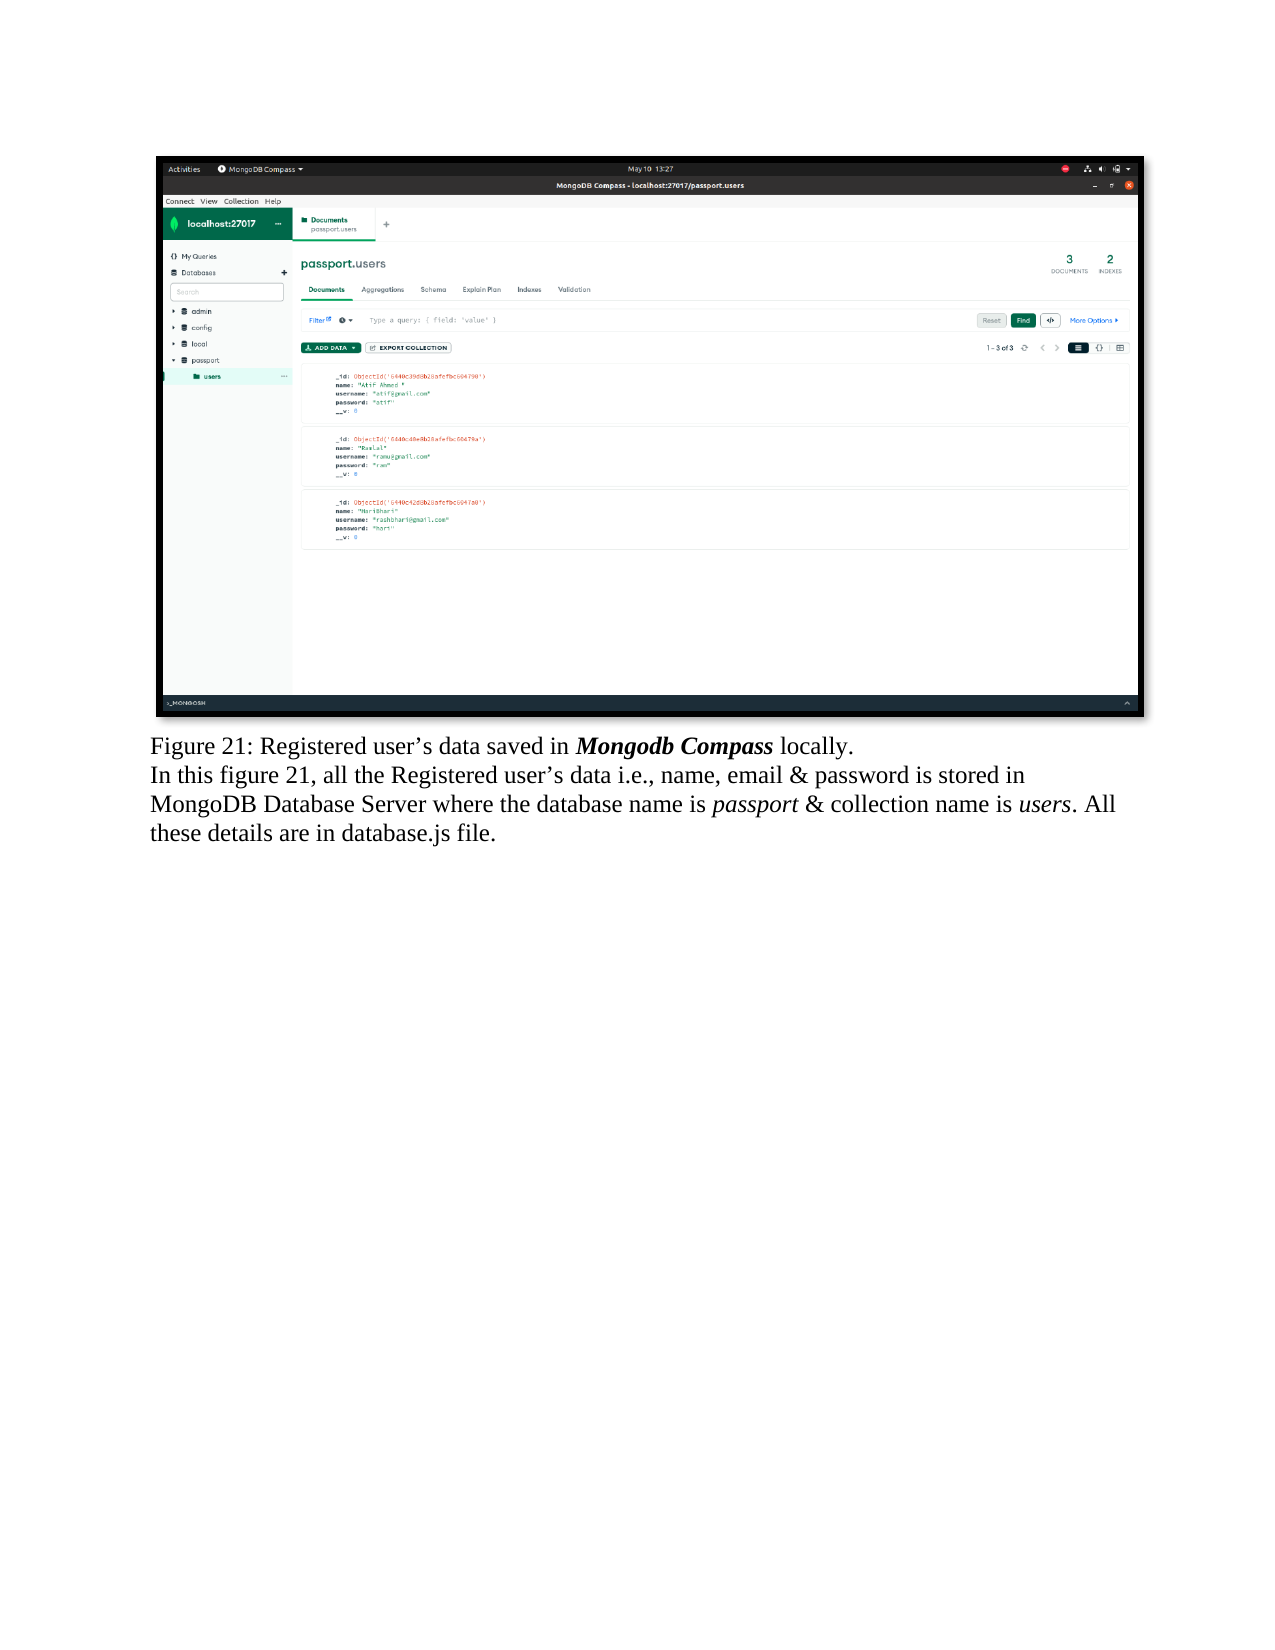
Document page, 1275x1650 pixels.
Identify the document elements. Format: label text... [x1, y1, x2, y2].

picture [163, 163, 1138, 711]
